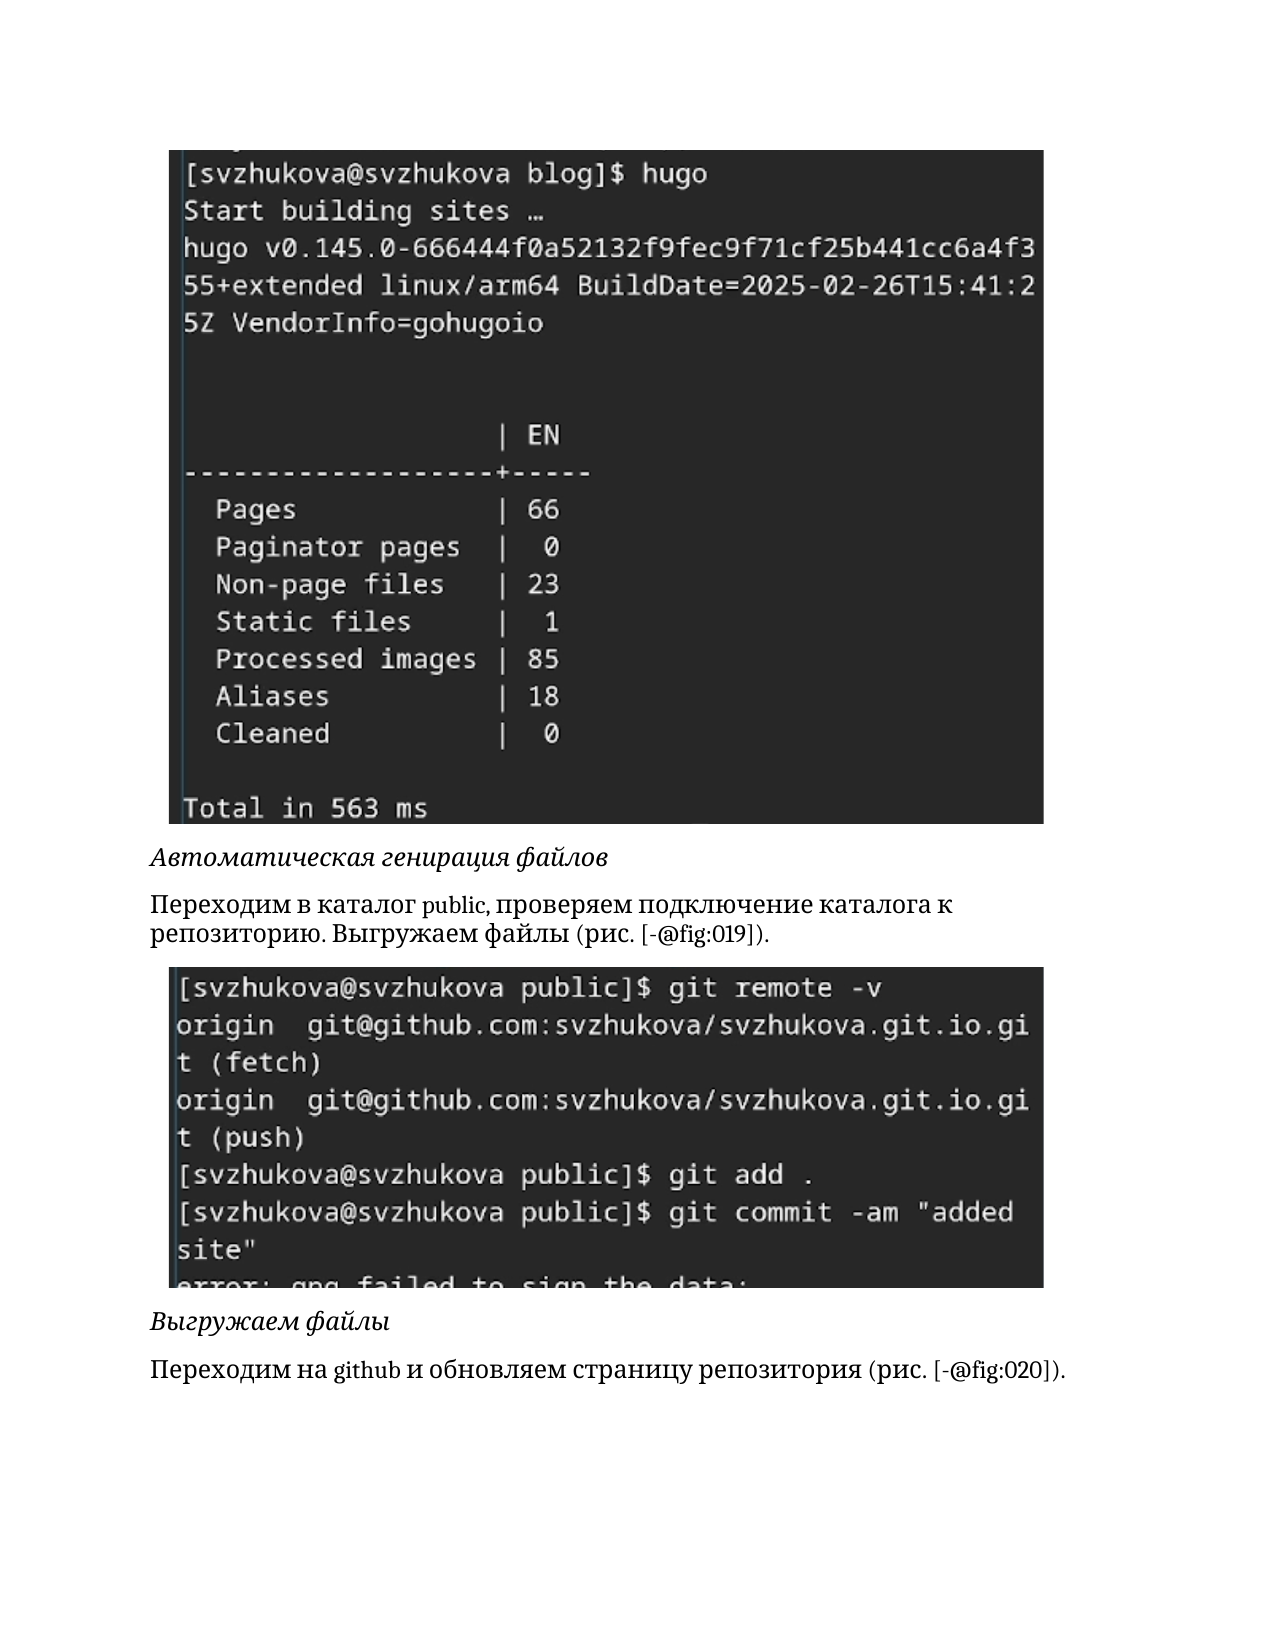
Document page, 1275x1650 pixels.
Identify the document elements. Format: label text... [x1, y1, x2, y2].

text Выгружаем файлы [150, 1308, 1125, 1337]
picture [168, 967, 1044, 1288]
text Автоматическая генирация файлов [150, 844, 1125, 873]
text Переходим в каталог public, проверяем подключение каталога к репозиторию. Выгружаем файлы (рис. [-@fig:019]). [150, 891, 1125, 949]
picture [168, 150, 1044, 824]
text Переходим на github и обновляем страницу репозитория (рис. [-@fig:020]). [150, 1356, 1125, 1384]
